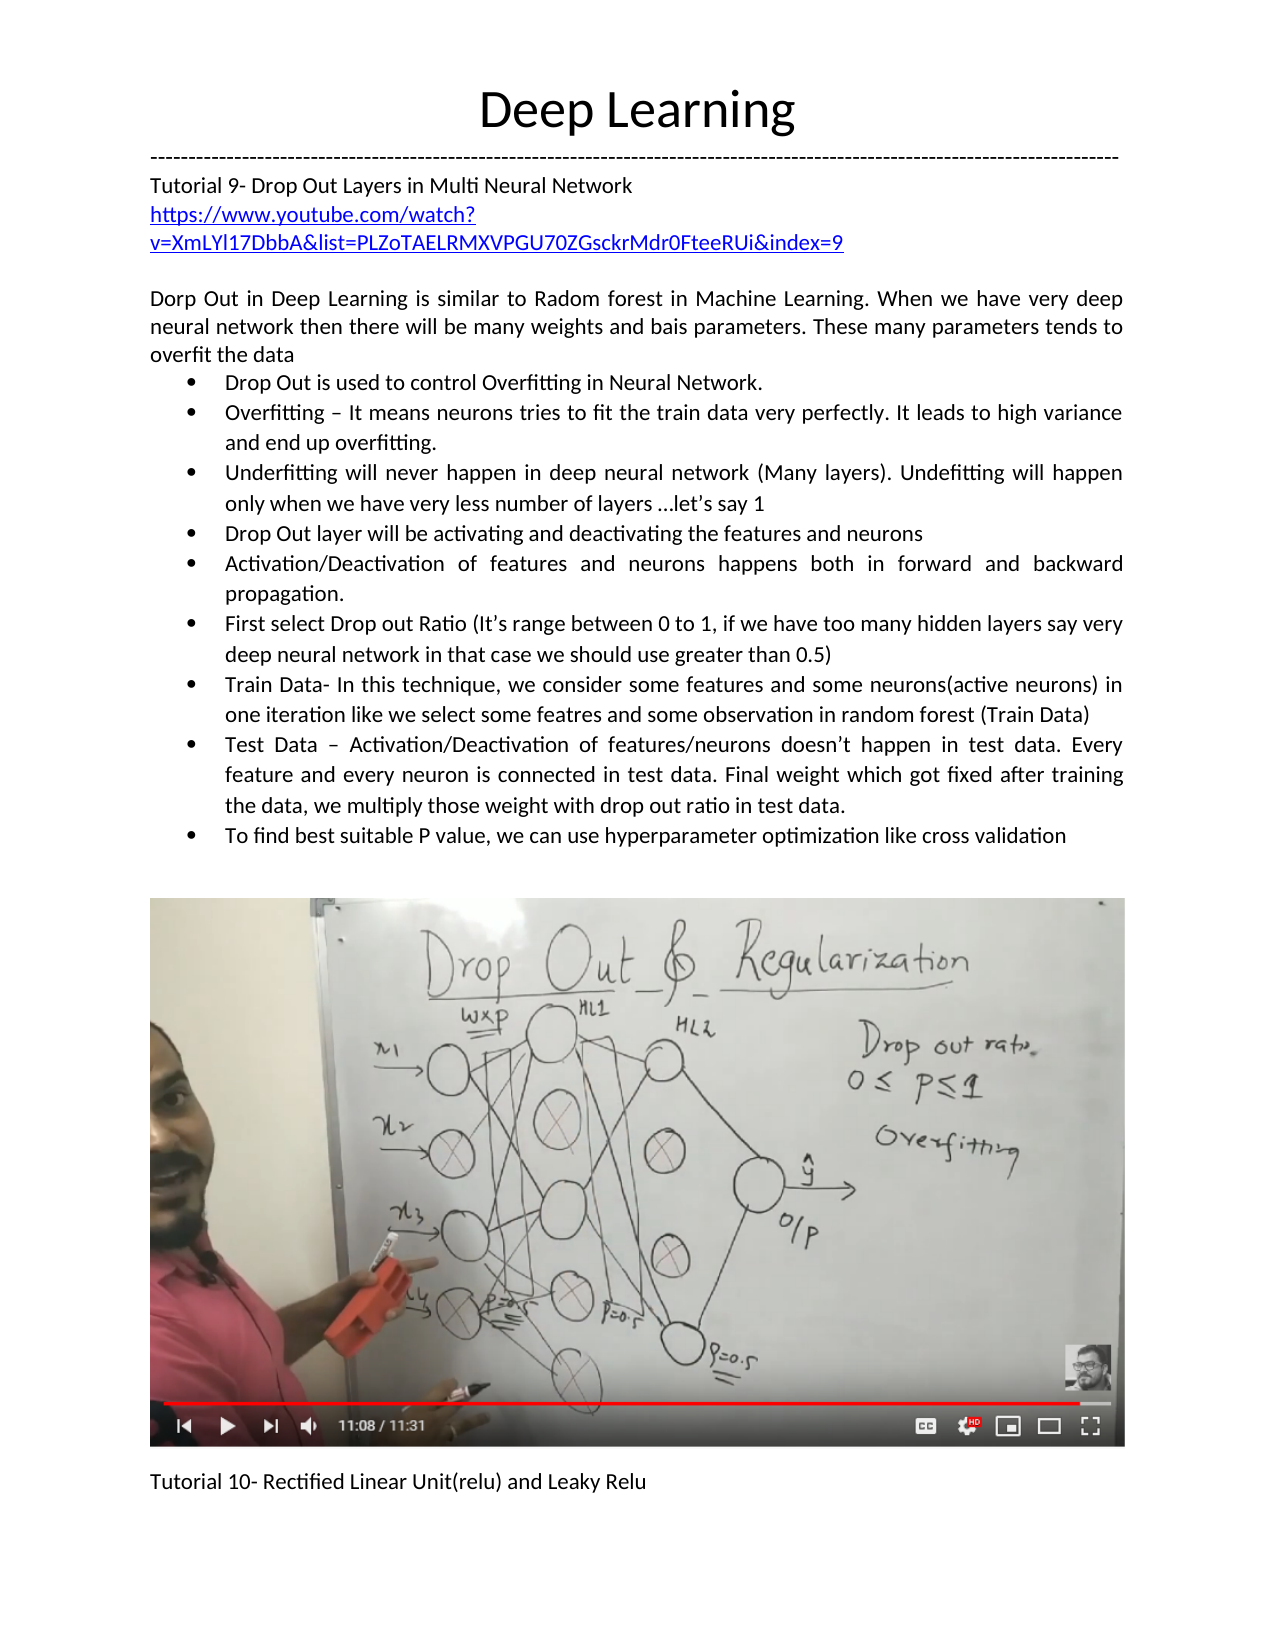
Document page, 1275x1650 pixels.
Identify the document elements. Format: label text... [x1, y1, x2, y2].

picture [150, 898, 1125, 1449]
text Dorp Out in Deep Learning is similar to Radom forest in Machine Learning. When we have very deep neural network then there will be many weights and bais parameters. These many parameters tends to overfit the data [150, 284, 1125, 368]
list Train Data- In this technique, we consider some features and some neurons(active neurons) in one iteration like we select some featres and some observation in random forest (Train Data) [187, 670, 1125, 728]
list Activation/Deactivation of features and neurons happens both in forward and backward propagation. [187, 549, 1125, 607]
text Tutorial 10- Rectified Linear Unit(relu) and Leaky Relu [150, 1467, 1125, 1495]
list To find best suitable P value, we can use hyperparameter optimization like cross validation [187, 821, 1125, 849]
list Underfitting will never happen in deep neural network (Many layers). Undefitting will happen only when we have very less number of layers …let’s say 1 [187, 458, 1125, 517]
list Test Data – Activation/Deactivation of features/neurons doesn’t happen in test data. Every feature and every neuron is connected in test data. Final weight which got fixed after training the data, we multiply those weight with drop out ratio in test data. [187, 730, 1125, 819]
list First select Drop out Ratio (It’s range between 0 to 1, if we have too many hidden layers say very deep neural network in that case we should use greater than 0.5) [187, 609, 1125, 668]
text Tutorial 9- Drop Out Layers in Multi Neural Network [150, 172, 1125, 200]
list Overfitting – It means neurons tries to fit the train data very perfectly. It leads to high variance and end up overfitting. [187, 398, 1125, 456]
list Drop Out is used to control Overfitting in Neural Network. [187, 368, 1125, 396]
text https://www.youtube.com/watch?v=XmLYl17DbbA&list=PLZoTAELRMXVPGU70ZGsckrMdr0FteeRUi&index=9 [150, 200, 1125, 256]
list Drop Out layer will be activating and deactivating the features and neurons [187, 519, 1125, 547]
